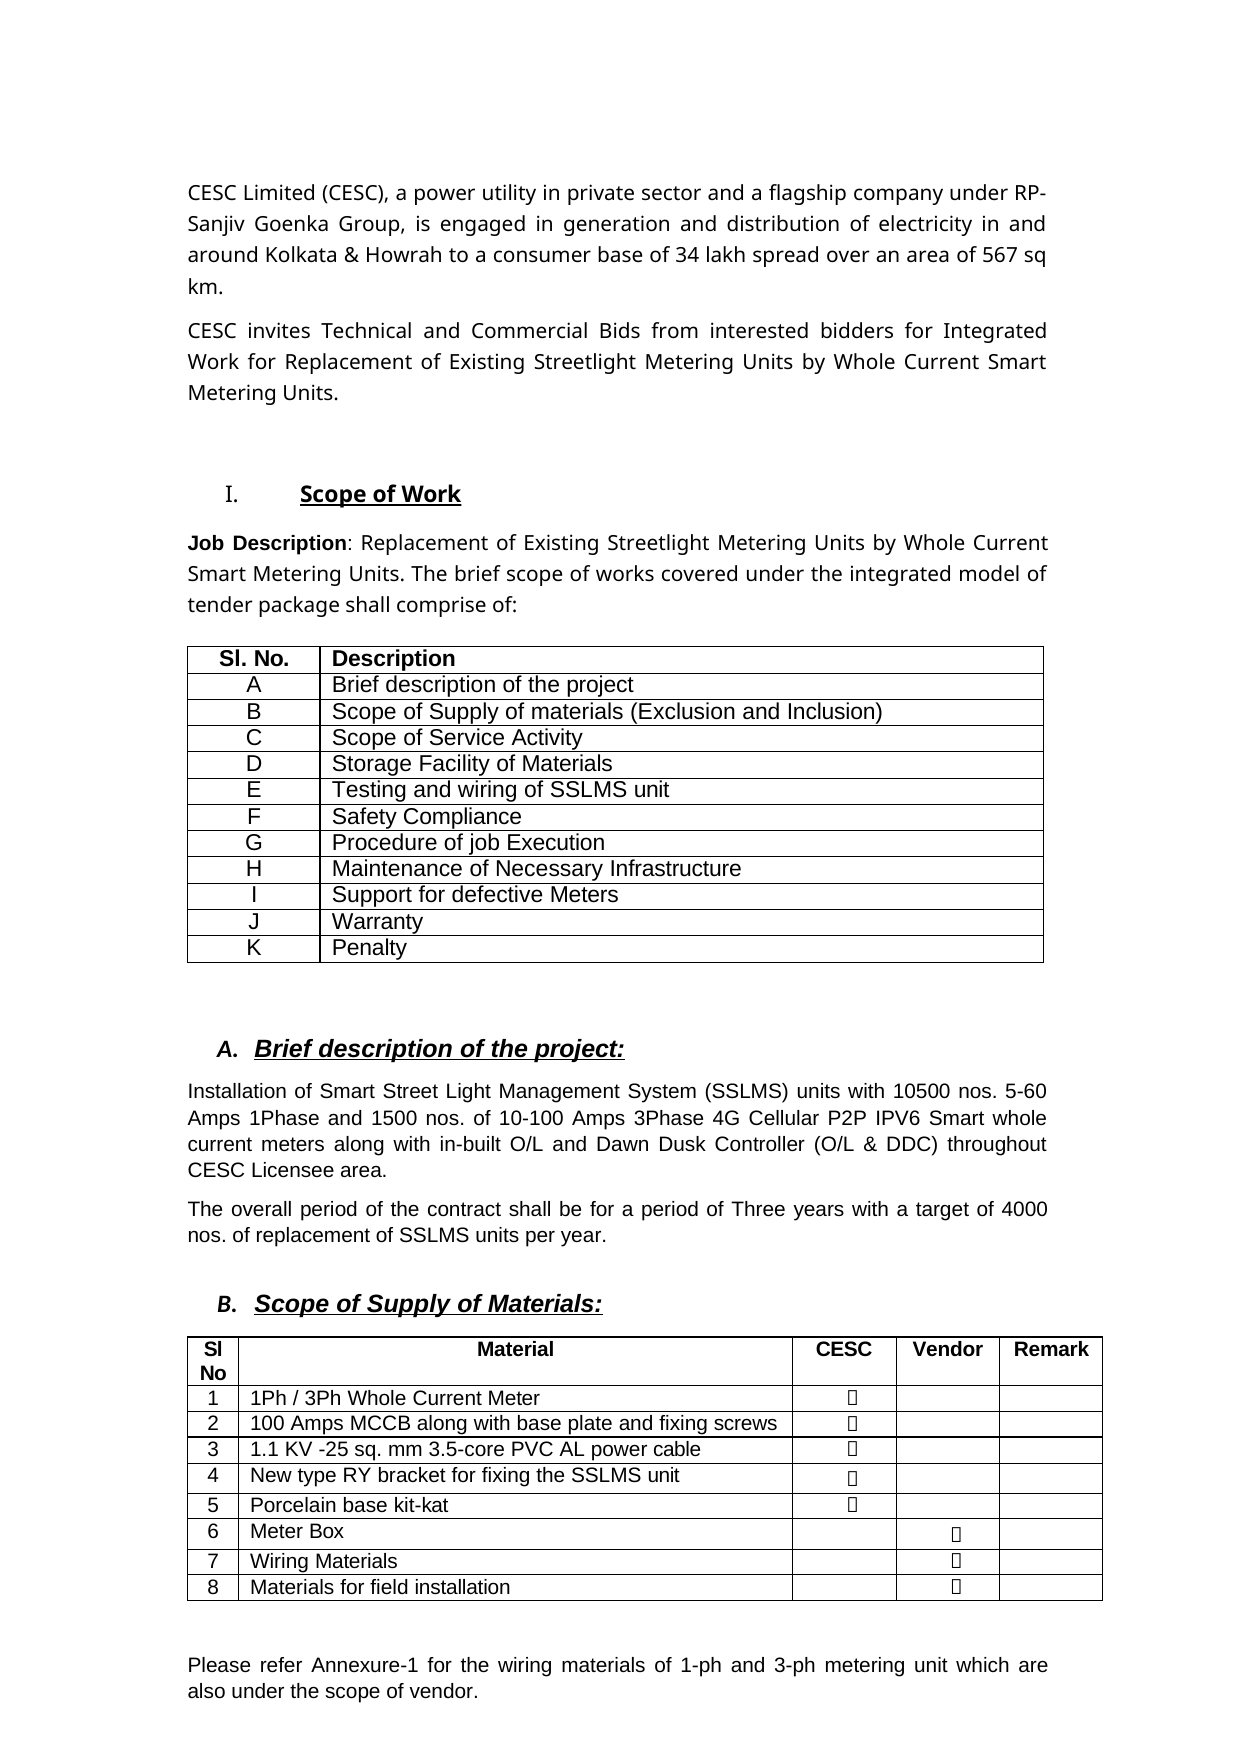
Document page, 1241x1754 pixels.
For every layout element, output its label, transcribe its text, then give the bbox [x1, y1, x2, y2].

table_cell 2 [188, 1412, 238, 1436]
table_cell H [188, 857, 319, 883]
table_cell 1 [188, 1386, 238, 1411]
table_cell Scope of Service Activity [321, 726, 1043, 751]
text CESC invites Technical and Commercial Bids from interested bidders for Integrated Work for Replacement of Existing Streetlight Metering Units by Whole Current Smart Metering Units. [187, 316, 1048, 407]
table_cell 1.1 KV -25 sq. mm 3.5-core PVC AL power cable [239, 1438, 792, 1462]
table_cell 100 Amps MCCB along with base plate and fixing screws [239, 1412, 792, 1436]
table_cell C [188, 726, 319, 751]
table_cell Safety Compliance [321, 805, 1043, 830]
table_cell  [793, 1412, 896, 1436]
table_cell 4 [188, 1464, 238, 1493]
table_cell New type RY bracket for fixing the SSLMS unit [239, 1464, 792, 1493]
table_cell [897, 1438, 999, 1462]
table_cell [897, 1386, 999, 1411]
table_cell E [188, 779, 319, 804]
table_cell [897, 1412, 999, 1436]
subtitle Scope of Work [225, 478, 1128, 509]
table_cell [793, 1550, 896, 1574]
text Please refer Annexure-1 for the wiring materials of 1-ph and 3-ph metering unit which are also under the scope of vendor. [187, 1653, 1048, 1703]
table_cell K [188, 936, 319, 962]
table_cell Maintenance of Necessary Infrastructure [321, 857, 1043, 883]
table_header CESC [793, 1338, 896, 1385]
table_cell Storage Facility of Materials [321, 752, 1043, 777]
table_cell [1000, 1464, 1102, 1493]
table_cell A [188, 674, 319, 699]
table_cell Brief description of the project [321, 674, 1043, 699]
table_cell Meter Box [239, 1519, 792, 1548]
table_cell Porcelain base kit-kat [239, 1494, 792, 1518]
table_cell Scope of Supply of materials (Exclusion and Inclusion) [321, 700, 1043, 725]
table_cell G [188, 831, 319, 856]
table_cell [1000, 1519, 1102, 1548]
table_cell [1000, 1575, 1102, 1600]
table_cell D [188, 752, 319, 777]
table_cell  [897, 1519, 999, 1548]
text The overall period of the contract shall be for a period of Three years with a target of 4000 nos. of replacement of SSLMS units per year. [187, 1197, 1048, 1247]
table_cell [1000, 1386, 1102, 1411]
table_cell [1000, 1412, 1102, 1436]
table_cell [793, 1575, 896, 1600]
table_header Sl No [188, 1338, 238, 1385]
table_cell Testing and wiring of SSLMS unit [321, 779, 1043, 804]
table_header Sl. No. [188, 647, 319, 672]
table_cell  [793, 1464, 896, 1493]
subtitle Brief description of the project: [217, 1033, 1128, 1064]
table_header Vendor [897, 1338, 999, 1385]
table_cell F [188, 805, 319, 830]
table_header Material [239, 1338, 792, 1385]
table_header Remark [1000, 1338, 1102, 1385]
table_cell  [897, 1575, 999, 1600]
table_cell J [188, 910, 319, 935]
table_cell 3 [188, 1438, 238, 1462]
table_cell [897, 1464, 999, 1493]
table_cell 6 [188, 1519, 238, 1548]
table_header Description [321, 647, 1043, 672]
table_cell I [188, 884, 319, 909]
text CESC Limited (CESC), a power utility in private sector and a flagship company under RP- Sanjiv Goenka Group, is engaged in generation and distribution of electricity in and around Kolkata & Howrah to a consumer base of 34 lakh spread over an area of 567 sq km. [187, 178, 1048, 300]
table_cell [793, 1519, 896, 1548]
table_cell Procedure of job Execution [321, 831, 1043, 856]
table_cell 5 [188, 1494, 238, 1518]
table_cell 7 [188, 1550, 238, 1574]
table_cell Wiring Materials [239, 1550, 792, 1574]
table_cell 1Ph / 3Ph Whole Current Meter [239, 1386, 792, 1411]
table_cell B [188, 700, 319, 725]
table_cell  [897, 1550, 999, 1574]
text Job Description: Replacement of Existing Streetlight Metering Units by Whole Current Smart Metering Units. The brief scope of works covered under the integrated model of tender package shall comprise of: [187, 528, 1048, 619]
table_cell [1000, 1438, 1102, 1462]
subtitle Scope of Supply of Materials: [217, 1288, 1128, 1318]
table_cell [1000, 1550, 1102, 1574]
table_cell [1000, 1494, 1102, 1518]
table_cell  [793, 1438, 896, 1462]
table_cell Warranty [321, 910, 1043, 935]
text Installation of Smart Street Light Management System (SSLMS) units with 10500 nos. 5-60 Amps 1Phase and 1500 nos. of 10-100 Amps 3Phase 4G Cellular P2P IPV6 Smart whole current meters along with in-built O/L and Dawn Dusk Controller (O/L & DDC) throughout CESC Licensee area. [187, 1079, 1049, 1182]
table_cell  [793, 1494, 896, 1518]
table_cell Support for defective Meters [321, 884, 1043, 909]
table_cell Materials for field installation [239, 1575, 792, 1600]
table_cell 8 [188, 1575, 238, 1600]
table_cell  [793, 1386, 896, 1411]
table_cell [897, 1494, 999, 1518]
table_cell Penalty [321, 936, 1043, 962]
